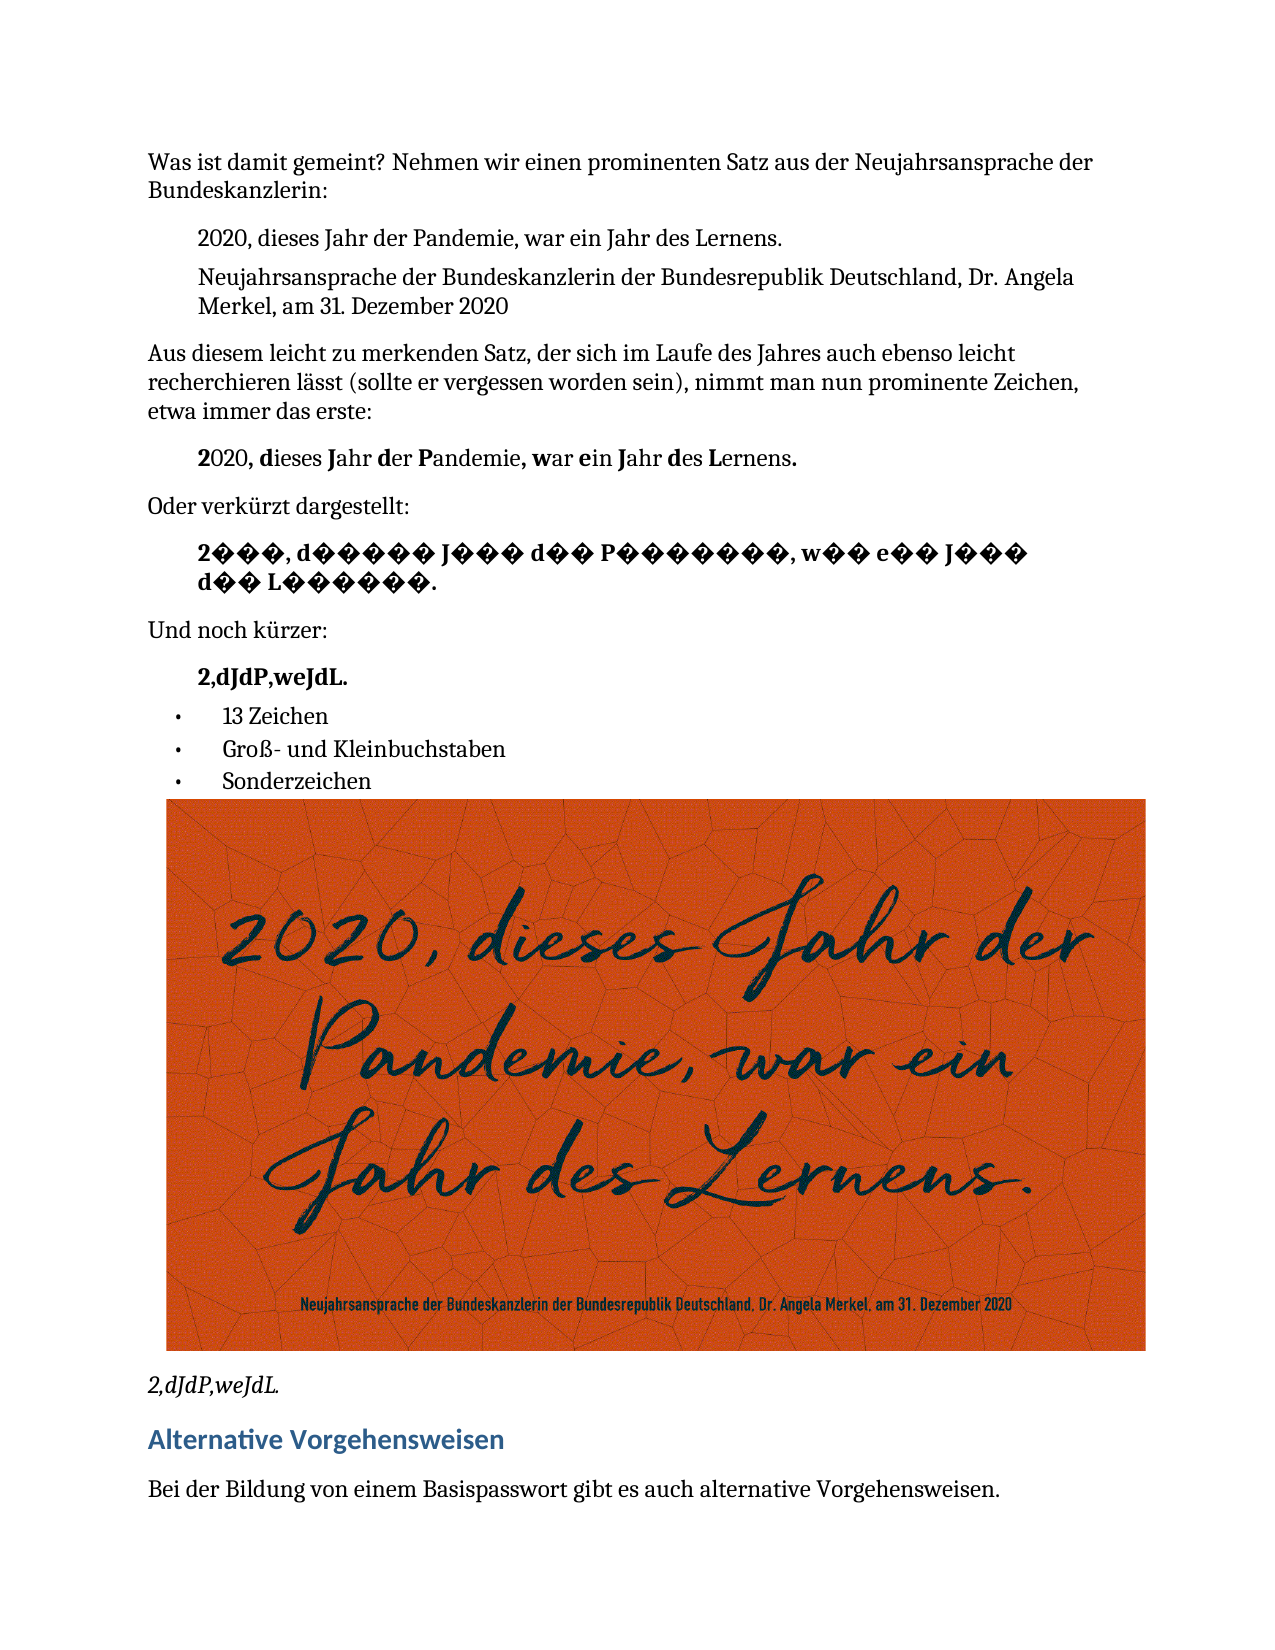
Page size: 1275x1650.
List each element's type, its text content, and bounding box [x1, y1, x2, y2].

text 2,dJdP,weJdL. [148, 1371, 1127, 1400]
text 2020, dieses Jahr der Pandemie, war ein Jahr des Lernens. [198, 224, 1077, 253]
text 2,dJdP,weJdL. [198, 663, 1077, 692]
text Bei der Bildung von einem Basispasswort gibt es auch alternative Vorgehensweisen. [148, 1475, 1127, 1504]
picture [166, 799, 1146, 1351]
text Neujahrsansprache der Bundeskanzlerin der Bundesrepublik Deutschland, Dr. Angela Merkel, am 31. Dezember 2020 [198, 263, 1077, 321]
subtitle Alternative Vorgehensweisen [148, 1421, 1127, 1457]
text 2020, dieses Jahr der Pandemie, war ein Jahr des Lernens. [198, 444, 1077, 473]
text Aus diesem leicht zu merkenden Satz, der sich im Laufe des Jahres auch ebenso leicht recherchieren lässt (sollte er vergessen worden sein), nimmt man nun prominente Zeichen, etwa immer das erste: [148, 339, 1127, 426]
text Und noch kürzer: [148, 616, 1127, 644]
list Groß- und Kleinbuchstaben [173, 735, 1127, 763]
list Sonderzeichen [173, 767, 1127, 796]
text Was ist damit gemeint? Nehmen wir einen prominenten Satz aus der Neujahrsansprache der Bundeskanzlerin: [148, 148, 1127, 205]
text 2���, d����� J��� d�� P�������, w�� e�� J��� d�� L������. [198, 539, 1077, 597]
list 13 Zeichen [173, 702, 1127, 731]
text Oder verkürzt dargestellt: [148, 492, 1127, 521]
